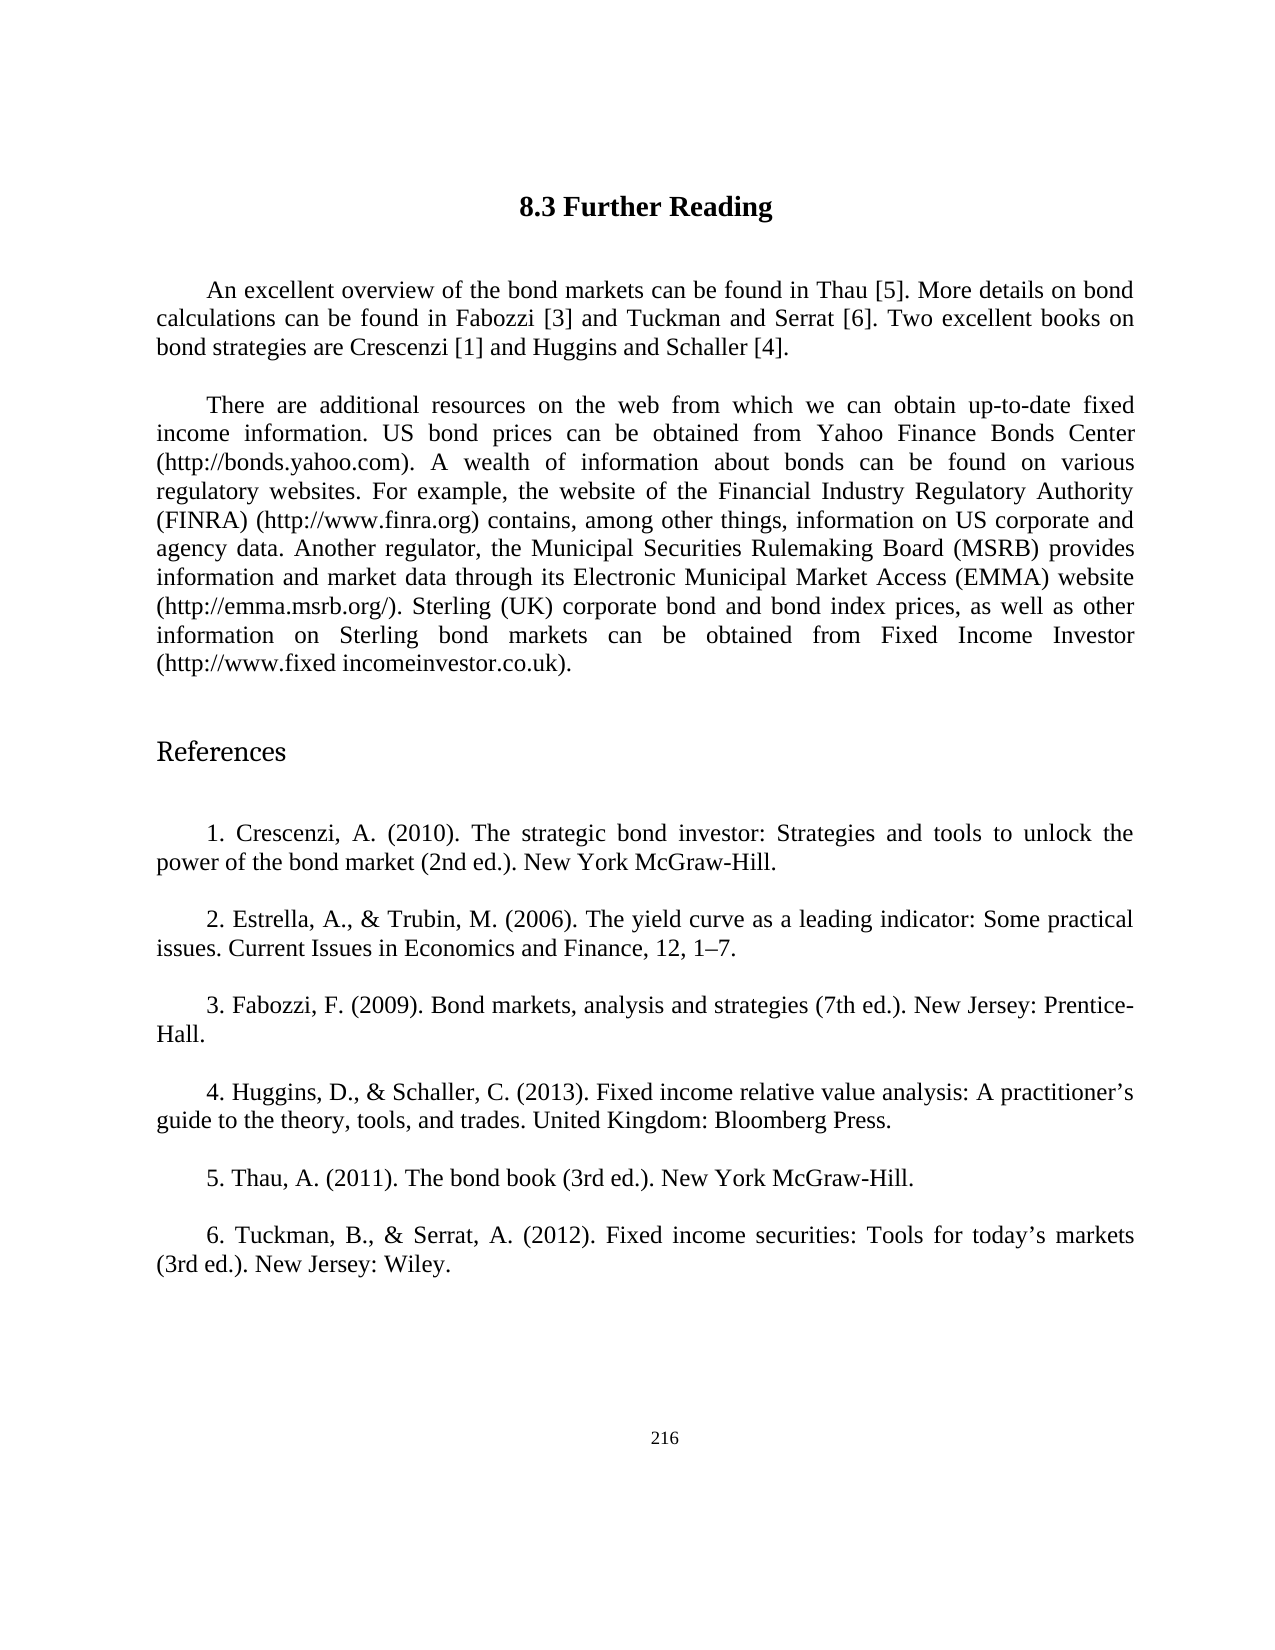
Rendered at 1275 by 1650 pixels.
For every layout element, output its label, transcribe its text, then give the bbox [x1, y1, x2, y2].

text There are additional resources on the web from which we can obtain up-to-date fixed income information. US bond prices can be obtained from Yahoo Finance Bonds Center (http://bonds.yahoo.com). A wealth of information about bonds can be found on various regulatory websites. For example, the website of the Financial Industry Regulatory Authority (FINRA) (http://www.finra.org) contains, among other things, information on US corporate and agency data. Another regulator, the Municipal Securities Rulemaking Board (MSRB) provides information and market data through its Electronic Municipal Market Access (EMMA) website (http://emma.msrb.org/). Sterling (UK) corporate bond and bond index prices, as well as other information on Sterling bond markets can be obtained from Fixed Income Investor (http://www.fixed incomeinvestor.co.uk). [156, 390, 1135, 677]
text 6. Tuckman, B., & Serrat, A. (2012). Fixed income securities: Tools for today’s markets (3rd ed.). New Jersey: Wiley. [156, 1220, 1135, 1278]
text An excellent overview of the bond markets can be found in Thau [5]. More details on bond calculations can be found in Fabozzi [3] and Tuckman and Serrat [6]. Two excellent books on bond strategies are Crescenzi [1] and Huggins and Schaller [4]. [156, 275, 1135, 361]
text 1. Crescenzi, A. (2010). The strategic bond investor: Strategies and tools to unlock the power of the bond market (2nd ed.). New York McGraw-Hill. [156, 818, 1135, 875]
text 5. Thau, A. (2011). The bond book (3rd ed.). New York McGraw-Hill. [156, 1163, 1135, 1192]
text 2. Estrella, A., & Trubin, M. (2006). The yield curve as a leading indicator: Some practical issues. Current Issues in Economics and Finance, 12, 1–7. [156, 904, 1135, 962]
text 3. Fabozzi, F. (2009). Bond markets, analysis and strategies (7th ed.). New Jersey: Prentice-Hall. [156, 990, 1135, 1048]
subtitle 8.3 Further Reading [156, 189, 1135, 223]
subtitle References [156, 735, 1135, 769]
text 4. Huggins, D., & Schaller, C. (2013). Fixed income relative value analysis: A practitioner’s guide to the theory, tools, and trades. United Kingdom: Bloomberg Press. [156, 1077, 1135, 1134]
